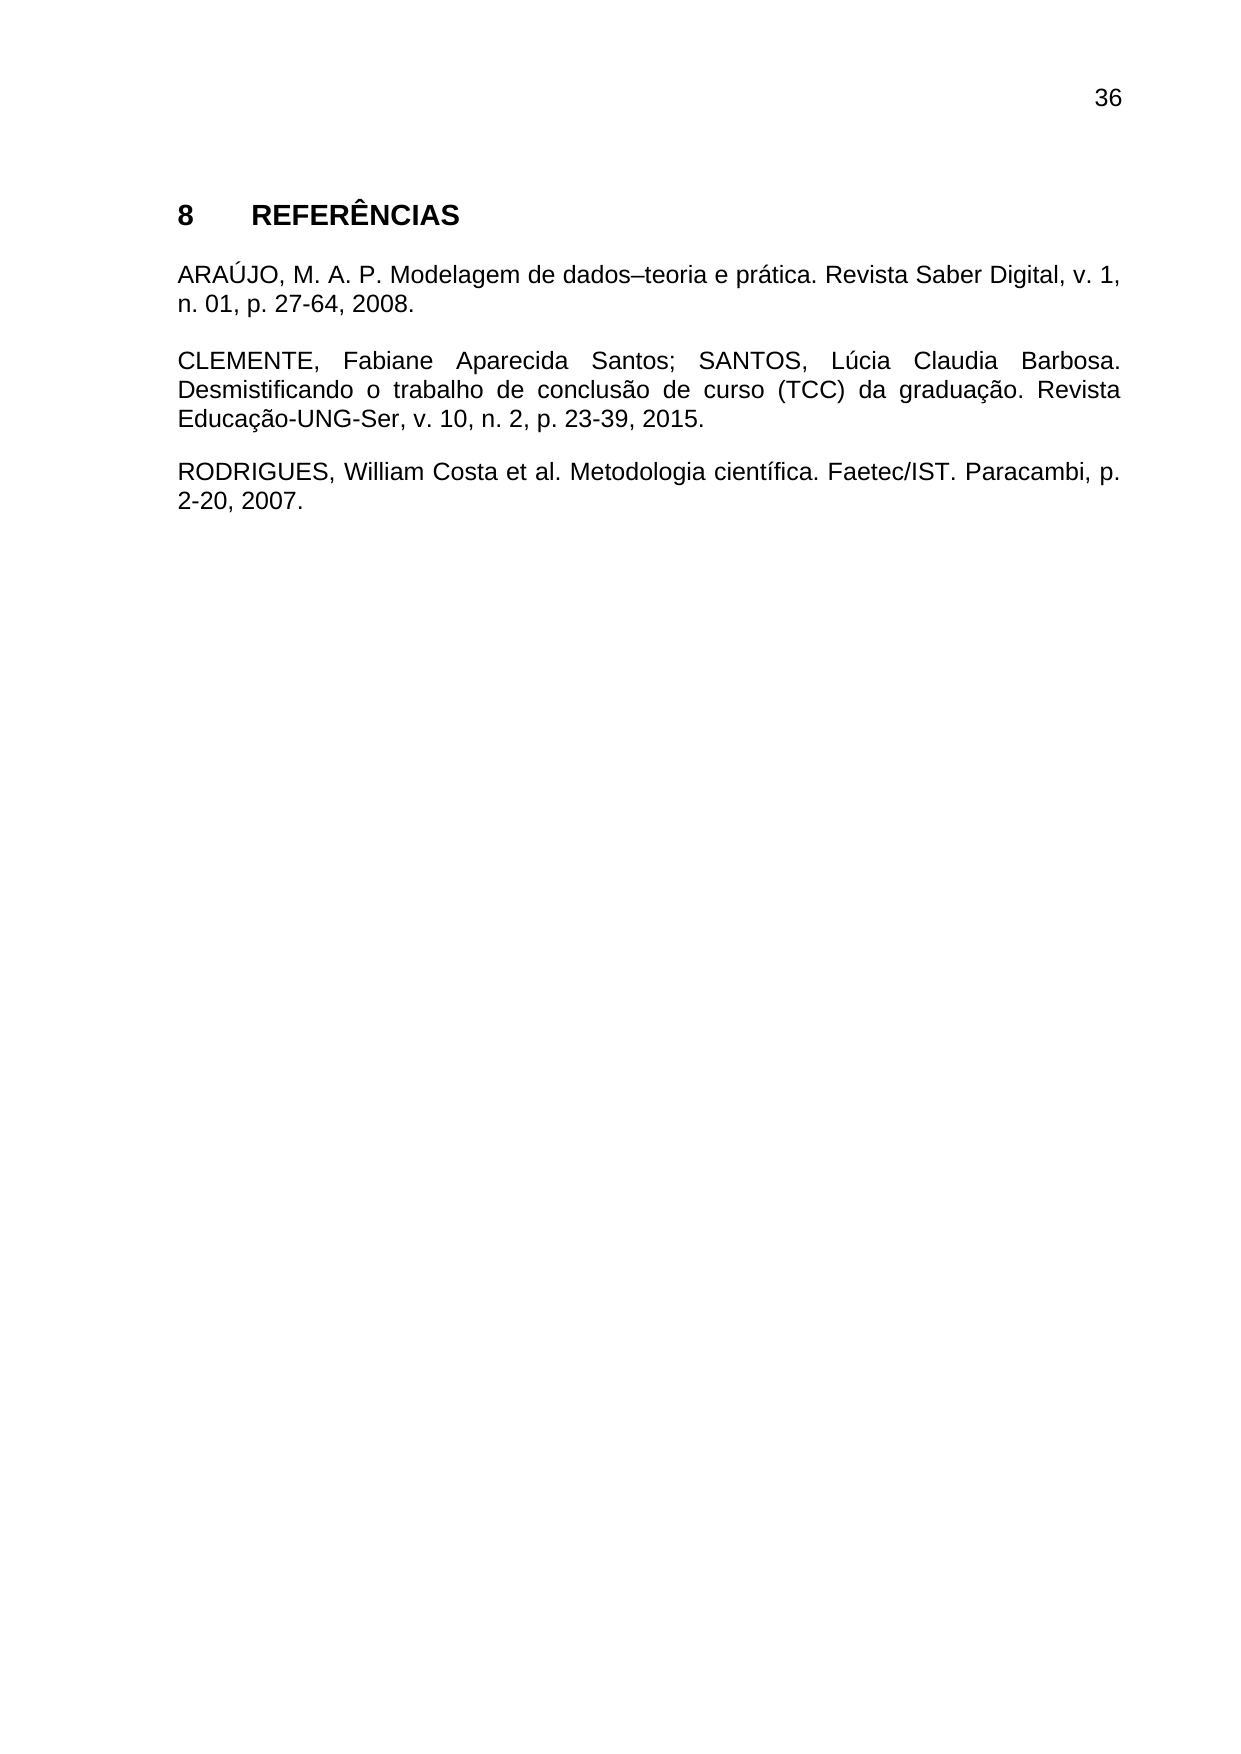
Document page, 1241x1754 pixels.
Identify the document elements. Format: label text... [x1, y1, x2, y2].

text RODRIGUES, William Costa et al. Metodologia científica. Faetec/IST. Paracambi, p. 2-20, 2007. [177, 457, 1122, 515]
subtitle REFERÊNCIAS [177, 198, 1122, 231]
text CLEMENTE, Fabiane Aparecida Santos; SANTOS, Lúcia Claudia Barbosa. Desmistificando o trabalho de conclusão de curso (TCC) da graduação. Revista Educação-UNG-Ser, v. 10, n. 2, p. 23-39, 2015. [177, 346, 1122, 432]
text ARAÚJO, M. A. P. Modelagem de dados–teoria e prática. Revista Saber Digital, v. 1, n. 01, p. 27-64, 2008. [177, 260, 1122, 317]
